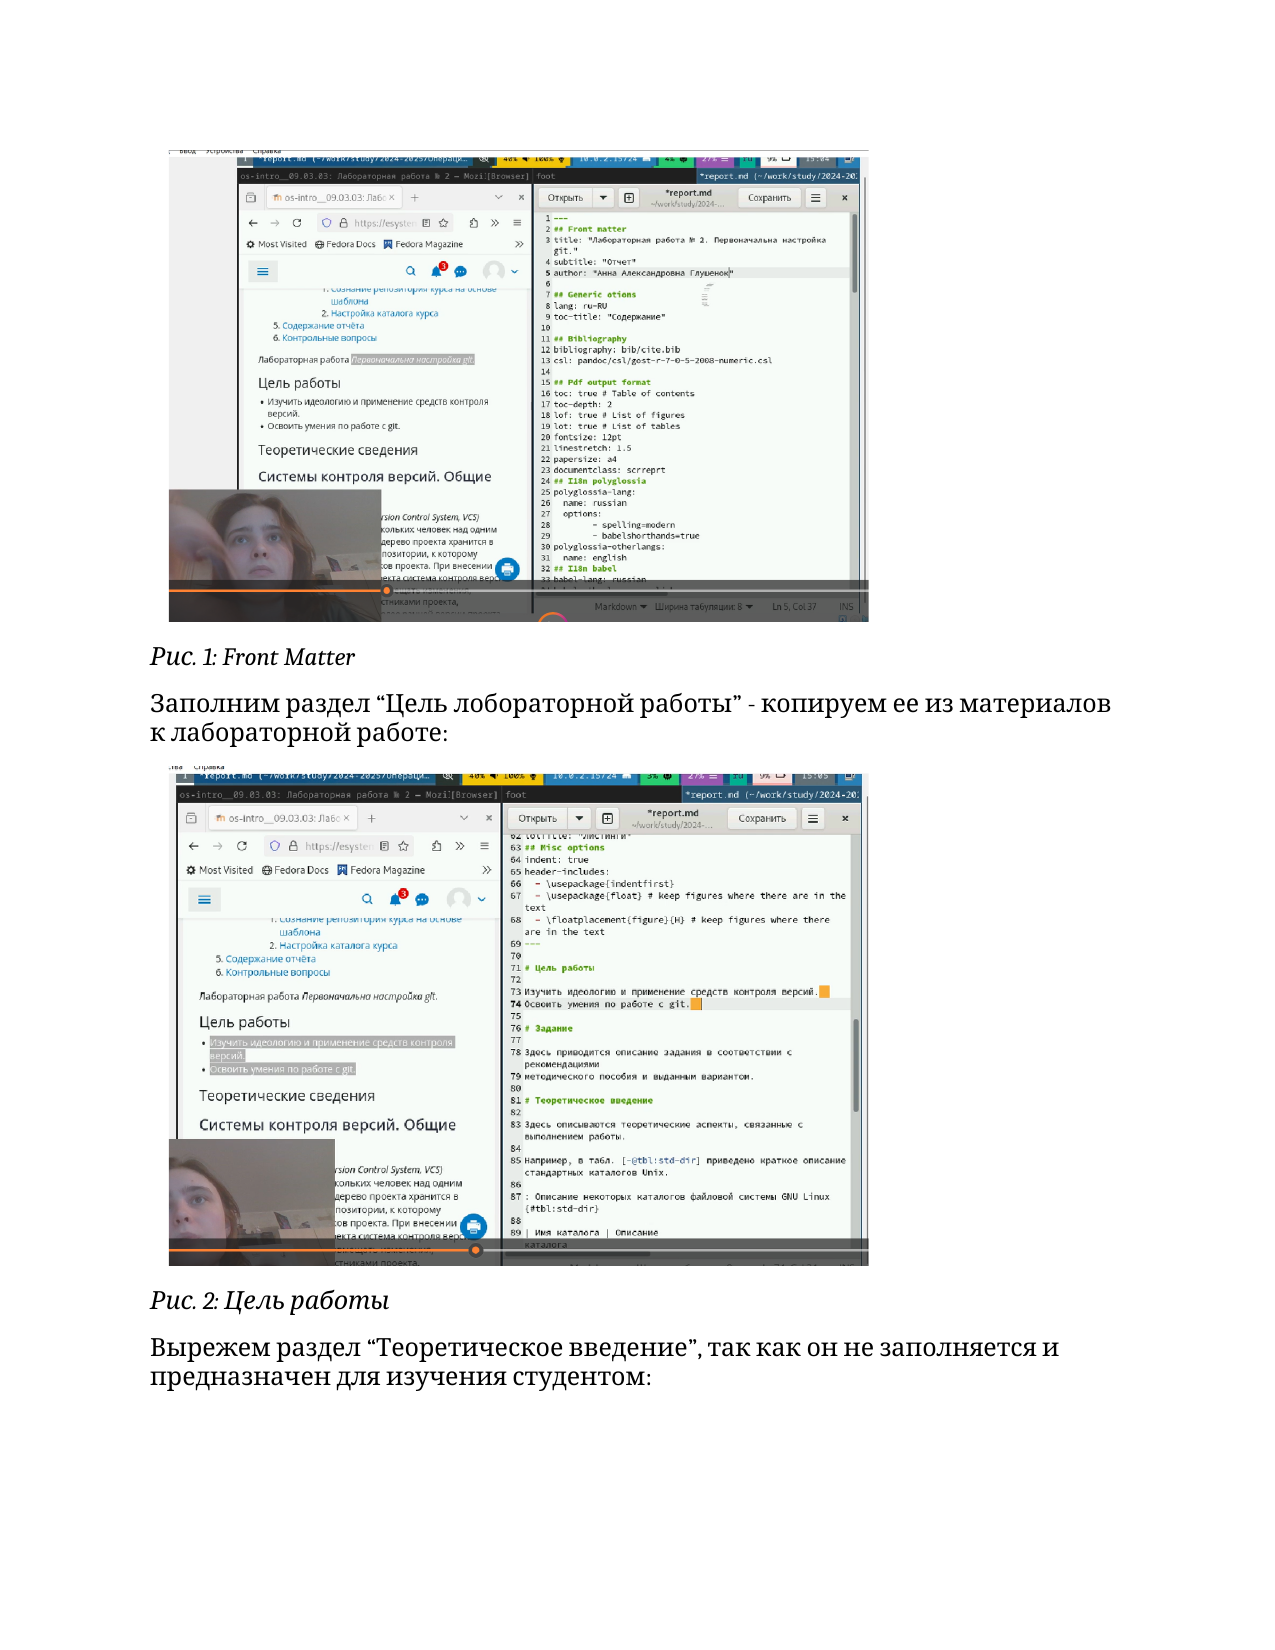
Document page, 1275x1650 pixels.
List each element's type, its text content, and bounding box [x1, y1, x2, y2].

text Вырежем раздел “Теоретическое введение”, так как он не заполняется и предназначен для изучения студентом: [150, 1334, 1125, 1392]
picture [168, 766, 869, 1266]
text Заполним раздел “Цель лобораторной работы” - копируем ее из материалов к лабораторной работе: [150, 690, 1125, 748]
text Рис. 2: Цель работы [150, 1287, 1125, 1316]
picture [168, 150, 869, 622]
text Рис. 1: Front Matter [150, 643, 1125, 671]
